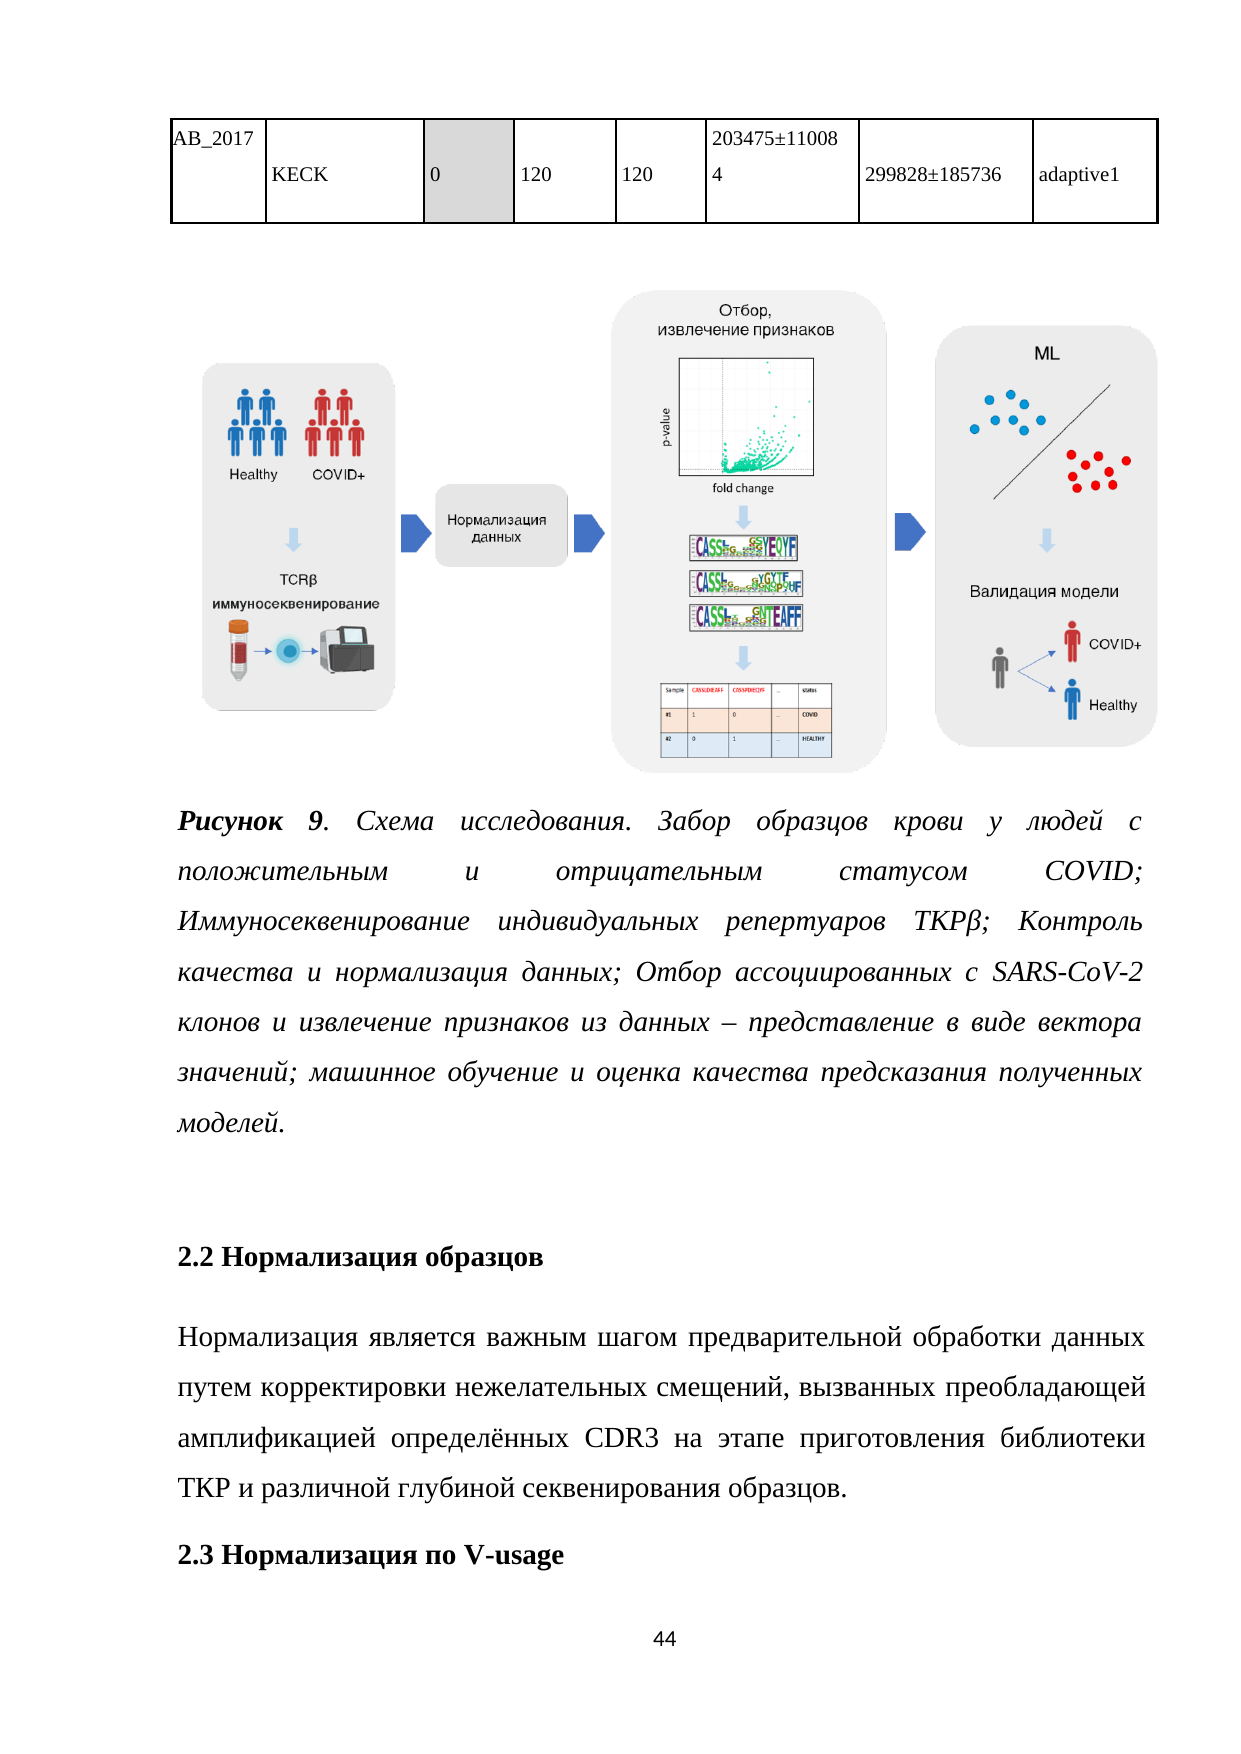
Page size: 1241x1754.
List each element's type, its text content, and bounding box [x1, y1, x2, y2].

table_cell AB_2017 [173, 120, 265, 222]
table_cell 120 [515, 120, 615, 222]
table_cell 203475±110084 [707, 120, 858, 222]
table_cell adaptive1 [1034, 120, 1156, 222]
table_cell 120 [617, 120, 705, 222]
table_cell 299828±185736 [860, 120, 1032, 222]
text Нормализация является важным шагом предварительной обработки данных путем корректировки нежелательных смещений, вызванных преобладающей амплификацией определённых CDR3 на этапе приготовления библиотеки ТКР и различной глубиной секвенирования образцов. [177, 1319, 1146, 1504]
table_cell 0 [425, 120, 513, 222]
text Рисунок 9. Схема исследования. Забор образцов крови у людей с положительным и отрицательным статусом COVID; Иммуносеквенирование индивидуальных репертуаров ТКРβ; Контроль качества и нормализация данных; Отбор ассоциированных с SARS-CoV-2 клонов и извлечение признаков из данных – представление в виде вектора значений; машинное обучение и оценка качества предсказания полученных моделей. [177, 803, 1146, 1138]
subtitle 2.2 Нормализация образцов [177, 1239, 1152, 1272]
subtitle 2.3 Нормализация по V-usage [177, 1537, 1152, 1571]
table_cell KECK [267, 120, 423, 222]
picture [177, 290, 1164, 773]
